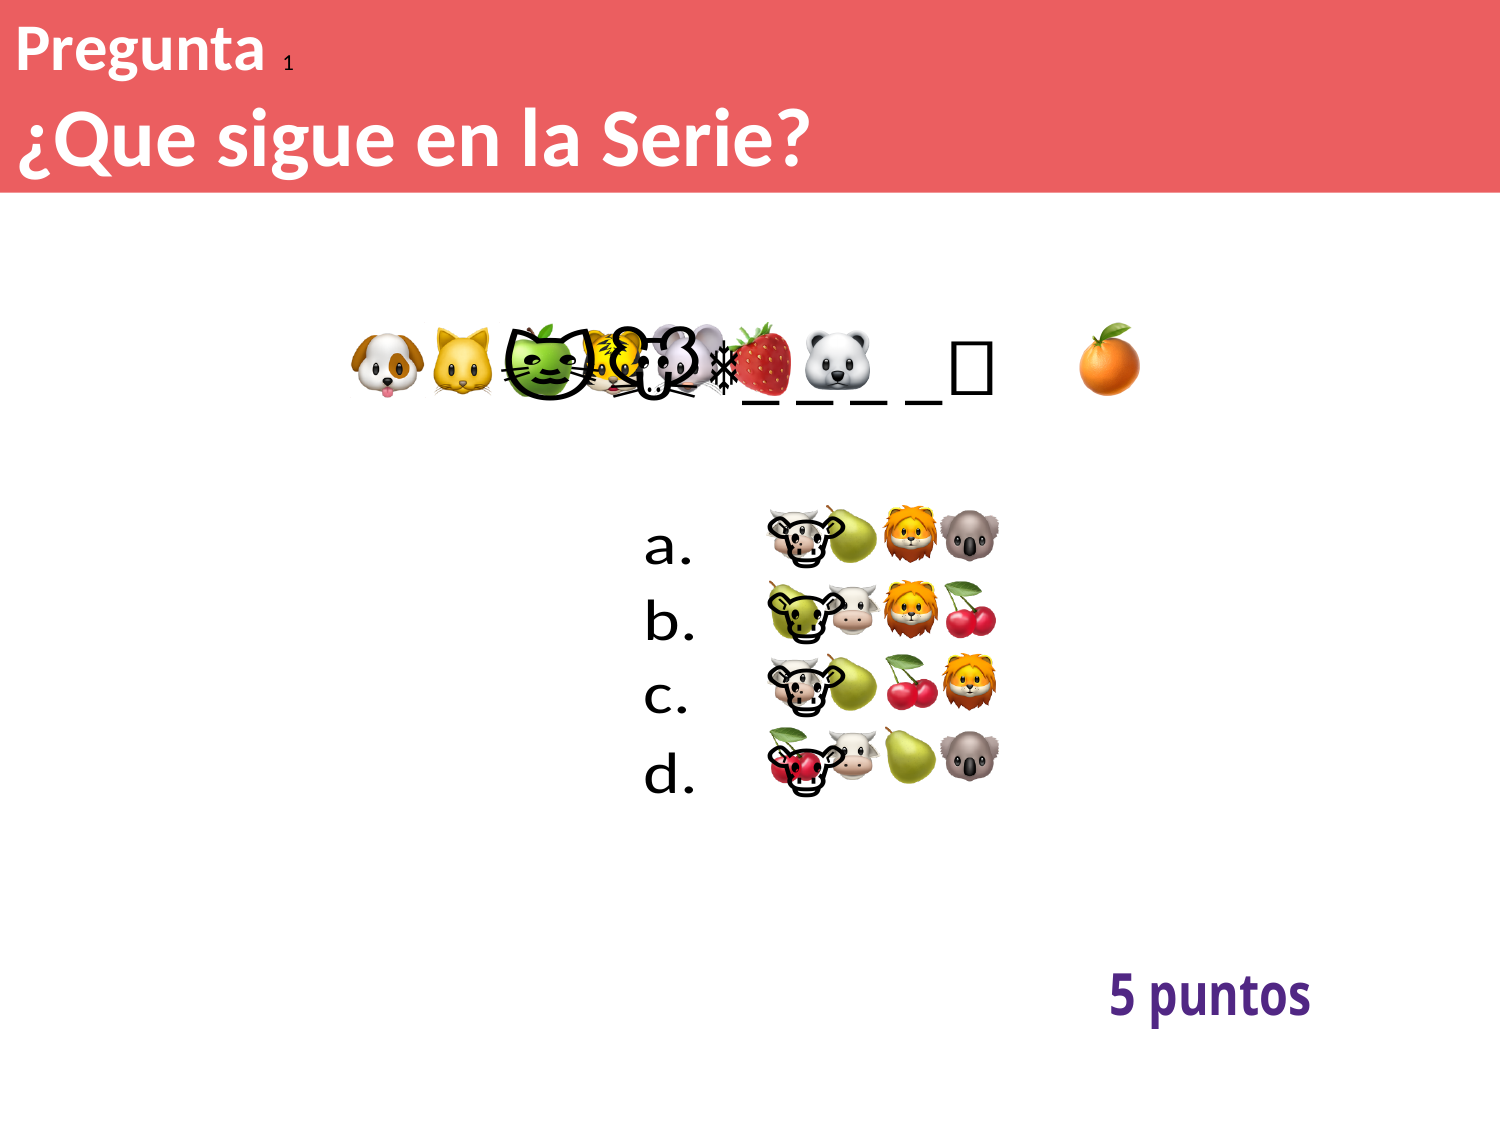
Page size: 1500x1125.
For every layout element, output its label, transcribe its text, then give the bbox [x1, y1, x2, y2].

subtitle a. 🐮🍐🦁🐨 [643, 499, 1500, 581]
text b. 🍐🐮🦁🍒 [643, 581, 1500, 655]
subtitle c. 🐮🍐🍒🦁 [643, 655, 1500, 728]
text 🐶🐱🍏🐯🐭🍓🐻❄_ _ _ _🍊 [0, 315, 1500, 417]
text d. 🍒🐮🍐🐨 [643, 728, 1500, 810]
